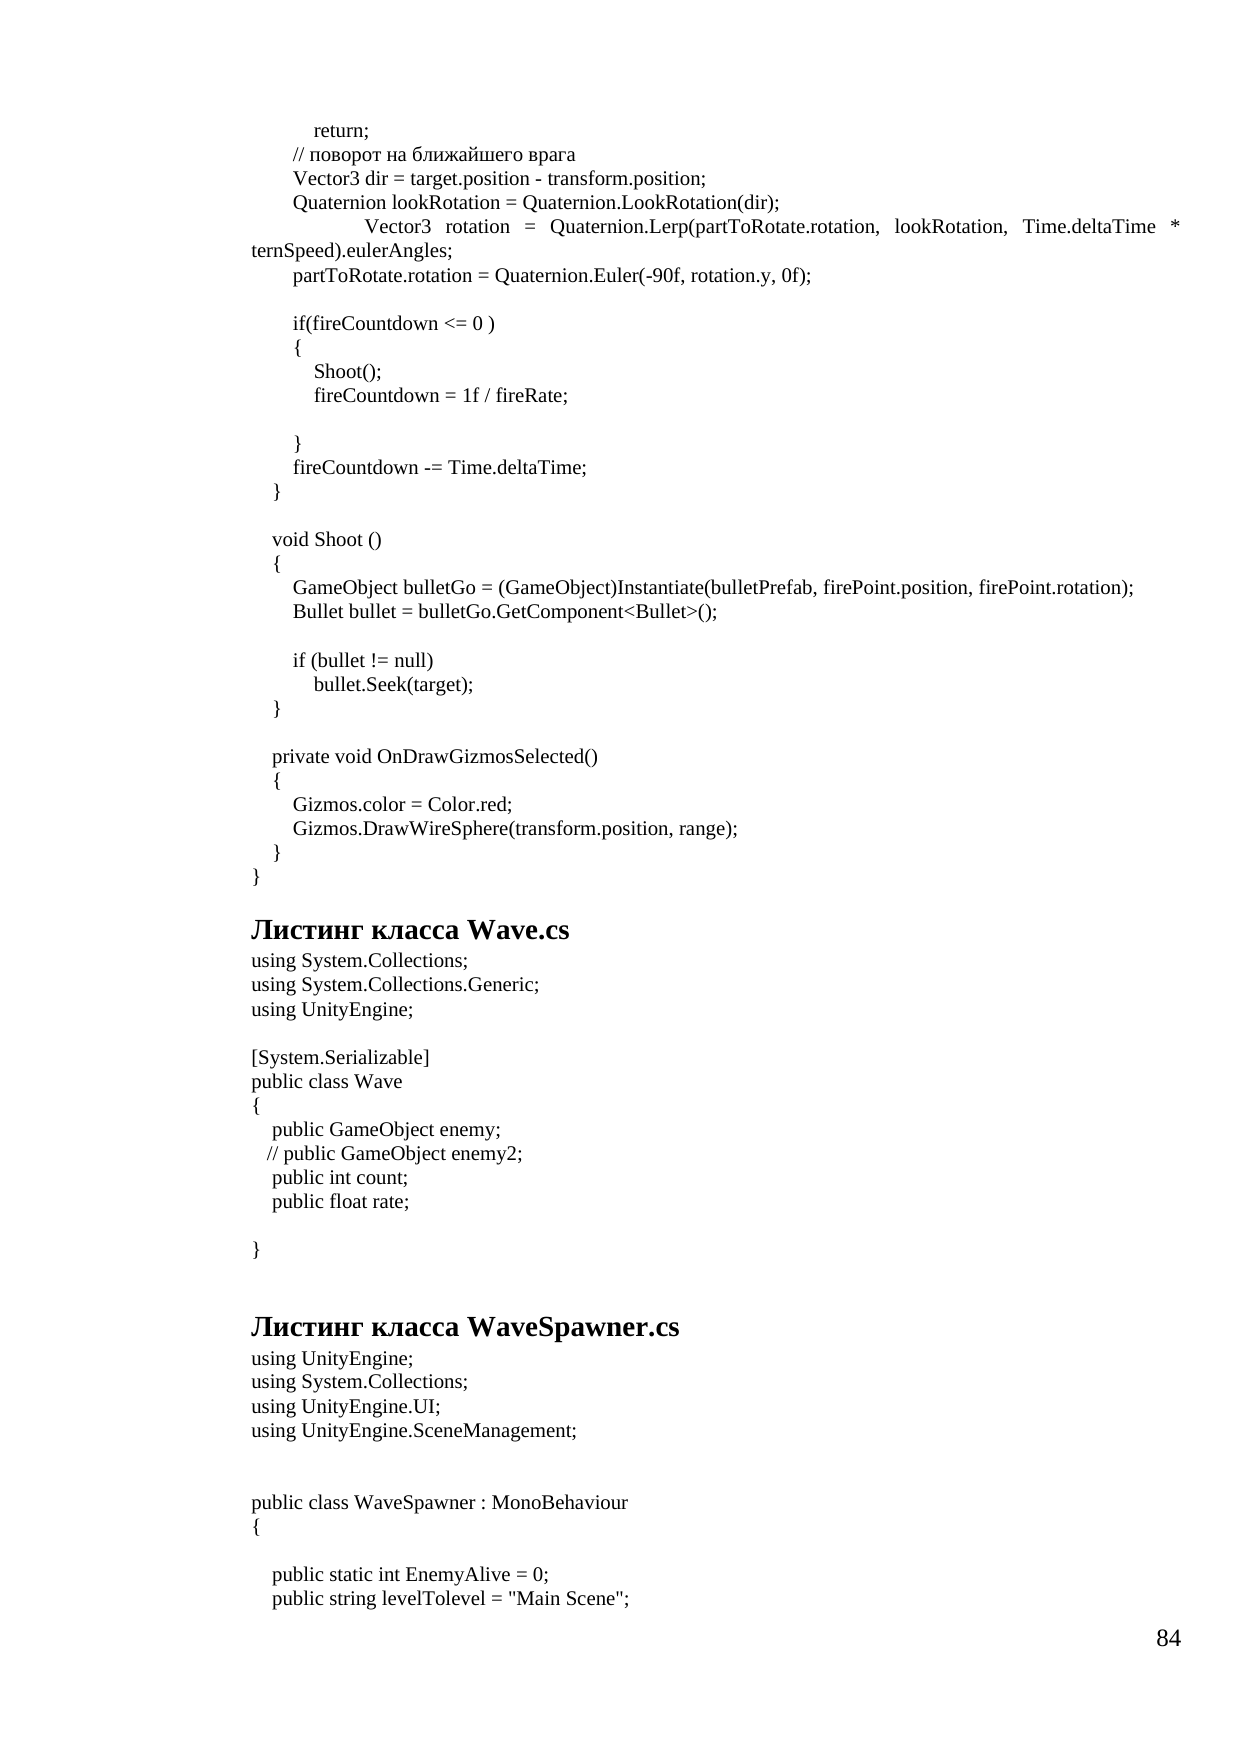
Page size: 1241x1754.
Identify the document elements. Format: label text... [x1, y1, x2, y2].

text return; [251, 118, 1181, 142]
text Bullet bullet = bulletGo.GetComponent<Bullet>(); [251, 599, 1181, 623]
text public string levelTolevel = "Main Scene"; [251, 1586, 1181, 1610]
text } [251, 864, 1181, 888]
text } [251, 840, 1181, 864]
text using System.Collections; [251, 948, 1181, 972]
text [System.Serializable] [251, 1044, 1181, 1069]
text { [251, 1514, 1181, 1538]
text { [251, 768, 1181, 792]
text Gizmos.DrawWireSphere(transform.position, range); [251, 816, 1181, 840]
text public float rate; [251, 1189, 1181, 1213]
text if (bullet != null) [251, 647, 1181, 672]
text using UnityEngine.SceneManagement; [251, 1418, 1181, 1442]
text public int count; [251, 1165, 1181, 1189]
text Vector3 dir = target.position - transform.position; [251, 166, 1181, 190]
text Shoot(); [251, 359, 1181, 383]
text using System.Collections.Generic; [251, 972, 1181, 996]
text } [251, 696, 1181, 720]
text fireCountdown = 1f / fireRate; [251, 383, 1181, 407]
text { [251, 551, 1181, 575]
text bullet.Seek(target); [251, 672, 1181, 696]
text using UnityEngine; [251, 1345, 1181, 1369]
text if(fireCountdown <= 0 ) [251, 311, 1181, 335]
text // public GameObject enemy2; [251, 1141, 1181, 1165]
text { [251, 1093, 1181, 1117]
text public class WaveSpawner : MonoBehaviour [251, 1490, 1181, 1514]
text private void OnDrawGizmosSelected() [251, 744, 1181, 768]
text fireCountdown -= Time.deltaTime; [251, 455, 1181, 479]
text } [251, 479, 1181, 503]
text void Shoot () [251, 527, 1181, 551]
text using UnityEngine.UI; [251, 1393, 1181, 1418]
text using System.Collections; [251, 1369, 1181, 1393]
text Листинг класса WaveSpawner.cs [177, 1309, 1181, 1343]
text partToRotate.rotation = Quaternion.Euler(-90f, rotation.y, 0f); [251, 262, 1181, 287]
text Quaternion lookRotation = Quaternion.LookRotation(dir); [251, 190, 1181, 214]
text // поворот на ближайшего врага [251, 142, 1181, 166]
text } [251, 1237, 1181, 1261]
text Gizmos.color = Color.red; [251, 792, 1181, 816]
text using UnityEngine; [251, 996, 1181, 1021]
text GameObject bulletGo = (GameObject)Instantiate(bulletPrefab, firePoint.position, firePoint.rotation); [251, 575, 1181, 599]
text { [251, 335, 1181, 359]
text } [251, 431, 1181, 455]
text Vector3 rotation = Quaternion.Lerp(partToRotate.rotation, lookRotation, Time.deltaTime * ternSpeed).eulerAngles; [251, 214, 1181, 262]
text Листинг класса Wave.cs [177, 912, 1181, 946]
text public class Wave [251, 1069, 1181, 1093]
text public GameObject enemy; [251, 1117, 1181, 1141]
text public static int EnemyAlive = 0; [251, 1562, 1181, 1586]
